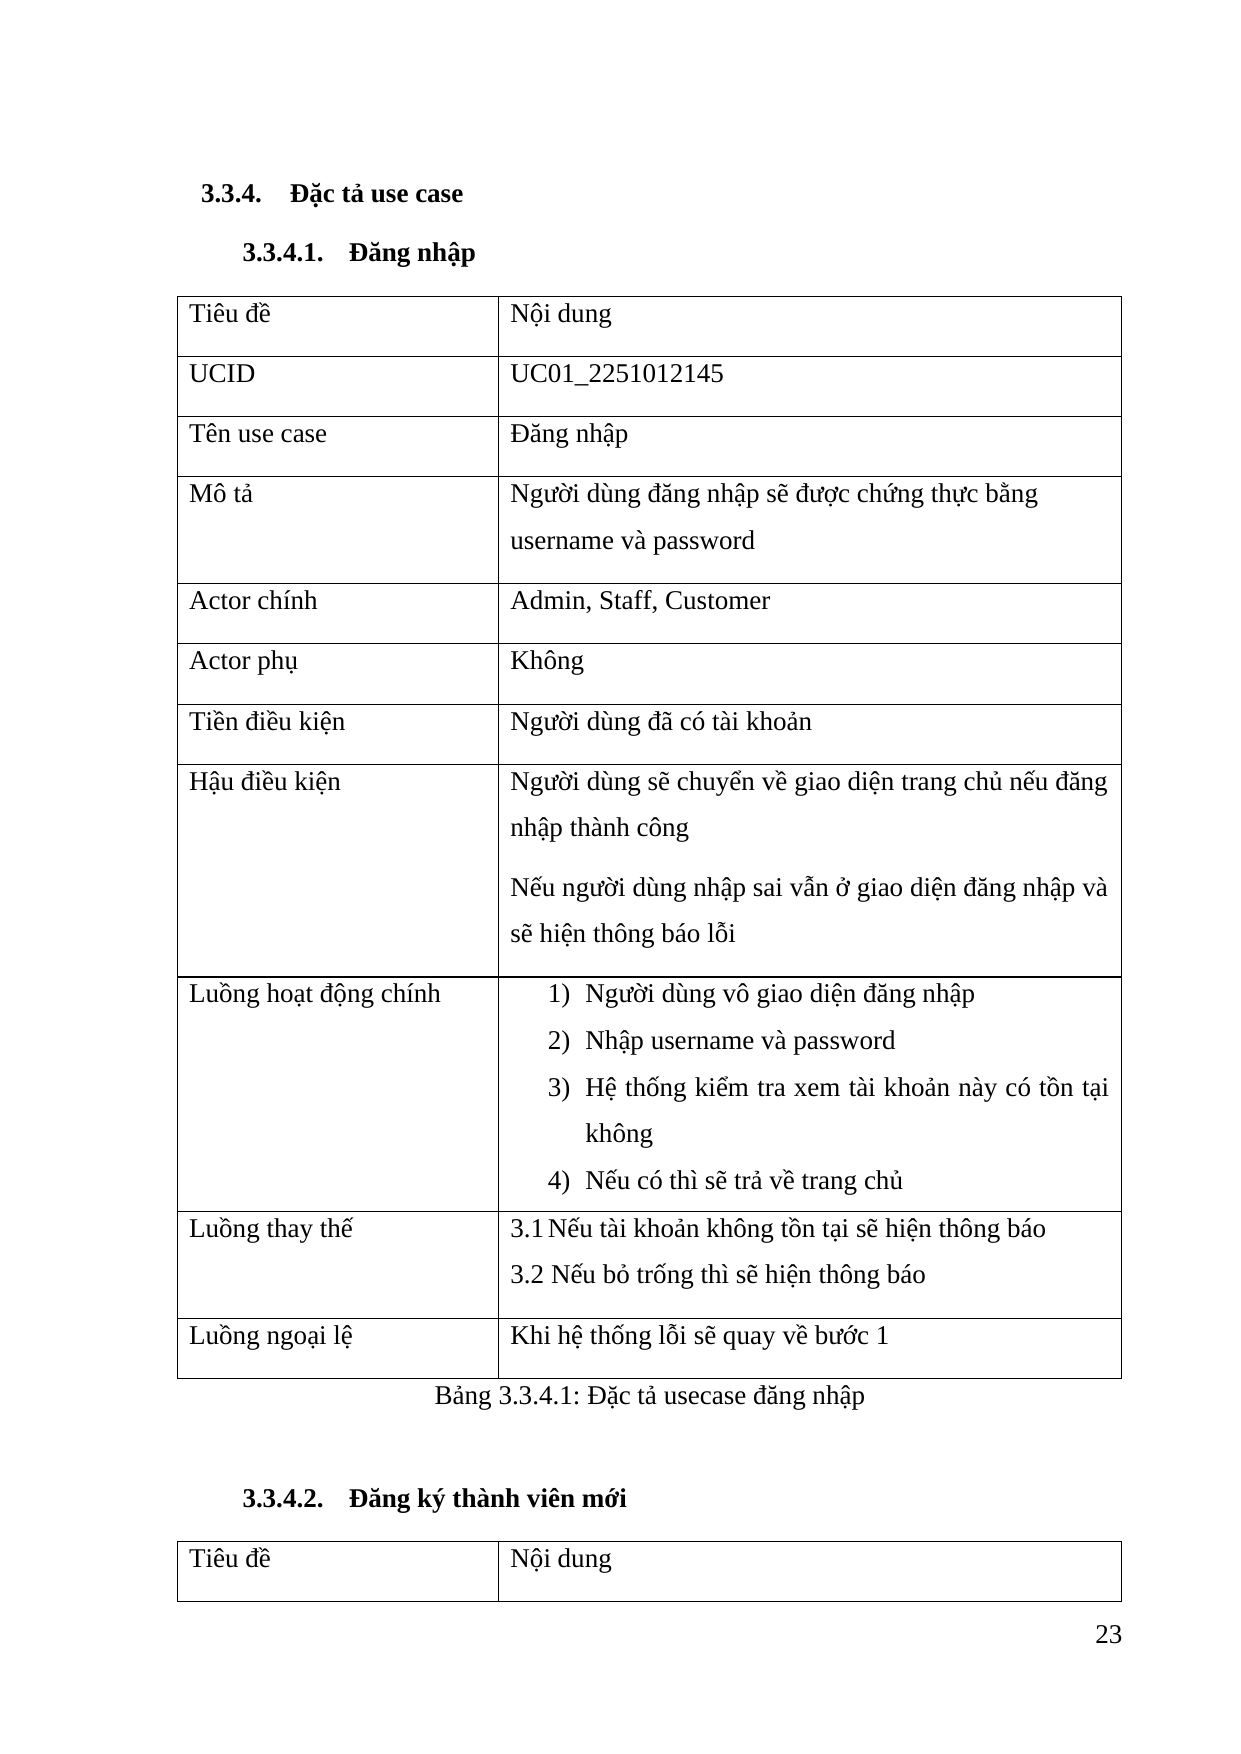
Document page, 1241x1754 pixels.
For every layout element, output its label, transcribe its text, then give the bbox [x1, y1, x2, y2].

table_header Nội dung [499, 297, 1121, 356]
text Bảng 3.3.4.1: Đặc tả usecase đăng nhập [177, 1379, 1122, 1410]
table_cell Không [499, 644, 1121, 703]
table_cell Admin, Staff, Customer [499, 584, 1121, 643]
table_cell Nếu tài khoản không tồn tại sẽ hiện thông báo 3.2 Nếu bỏ trống thì sẽ hiện thông báo [499, 1212, 1121, 1318]
table_cell Actor chính [178, 584, 498, 643]
table_cell UCID [178, 357, 498, 416]
table_cell Hậu điều kiện [178, 765, 498, 976]
table_cell Khi hệ thống lỗi sẽ quay về bước 1 [499, 1319, 1121, 1378]
subtitle Đặc tả use case [201, 177, 1122, 208]
table_header Nội dung [499, 1542, 1121, 1601]
table_cell Đăng nhập [499, 417, 1121, 476]
table_cell Người dùng vô giao diện đăng nhập Nhập username và password Hệ thống kiểm tra xem tài khoản này có tồn tại không Nếu có thì sẽ trả về trang chủ [499, 978, 1121, 1211]
table_cell Luồng thay thế [178, 1212, 498, 1318]
table_cell Tiền điều kiện [178, 705, 498, 764]
subtitle Đăng nhập [242, 236, 1122, 268]
table_cell Luồng hoạt động chính [178, 978, 498, 1211]
table_cell Người dùng đăng nhập sẽ được chứng thực bằng username và password [499, 477, 1121, 583]
table_cell UC01_2251012145 [499, 357, 1121, 416]
table_cell Mô tả [178, 477, 498, 583]
table_header Tiêu đề [178, 297, 498, 356]
table_cell Luồng ngoại lệ [178, 1319, 498, 1378]
table_header Tiêu đề [178, 1542, 498, 1601]
table_cell Người dùng đã có tài khoản [499, 705, 1121, 764]
table_cell Người dùng sẽ chuyển về giao diện trang chủ nếu đăng nhập thành công Nếu người dùng nhập sai vẫn ở giao diện đăng nhập và sẽ hiện thông báo lỗi [499, 765, 1121, 976]
table_cell Actor phụ [178, 644, 498, 703]
table_cell Tên use case [178, 417, 498, 476]
subtitle Đăng ký thành viên mới [242, 1482, 1122, 1513]
